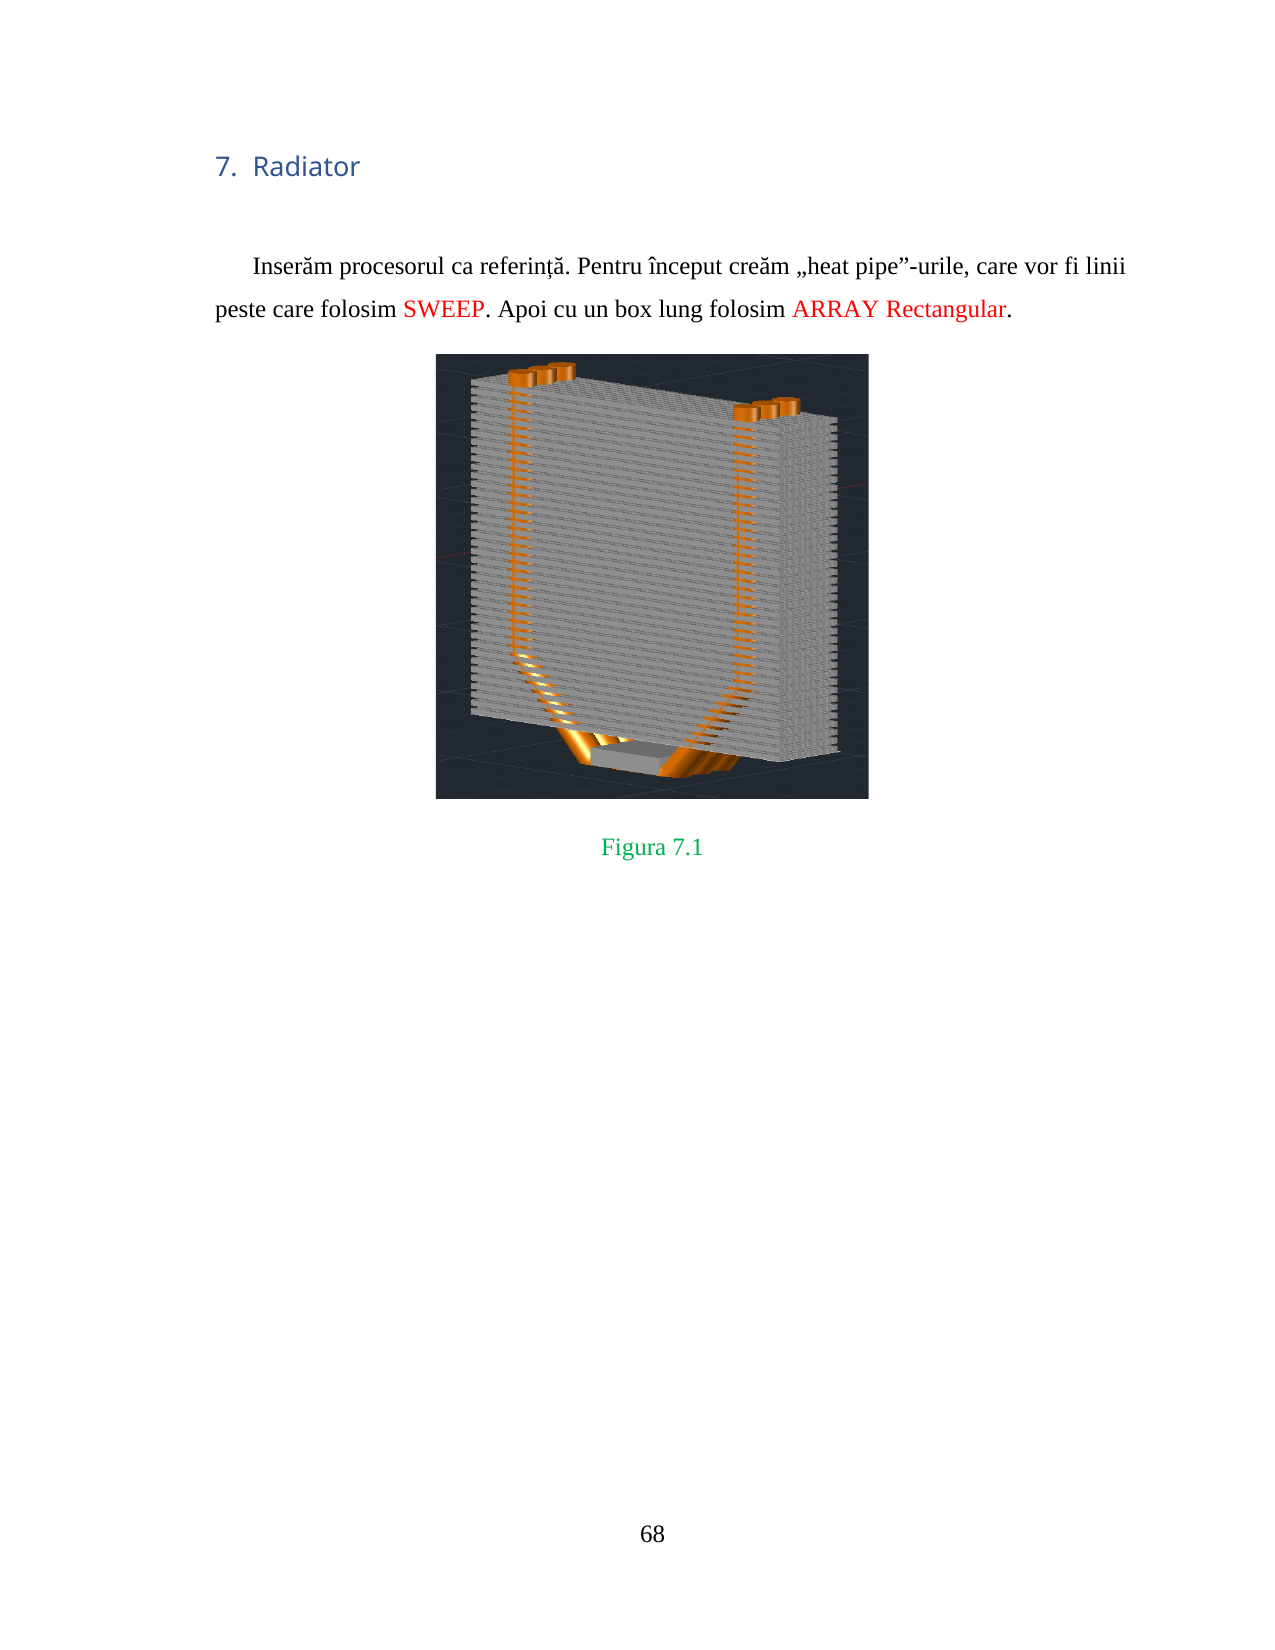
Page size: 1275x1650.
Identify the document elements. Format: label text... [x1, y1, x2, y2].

subtitle Radiator [215, 148, 1127, 184]
picture [435, 354, 869, 799]
text Inserăm procesorul ca referință. Pentru început creăm „heat pipe”-urile, care vor fi linii peste care folosim SWEEP. Apoi cu un box lung folosim ARRAY Rectangular. [215, 251, 1127, 323]
text Figura 7.1 [177, 832, 1127, 861]
